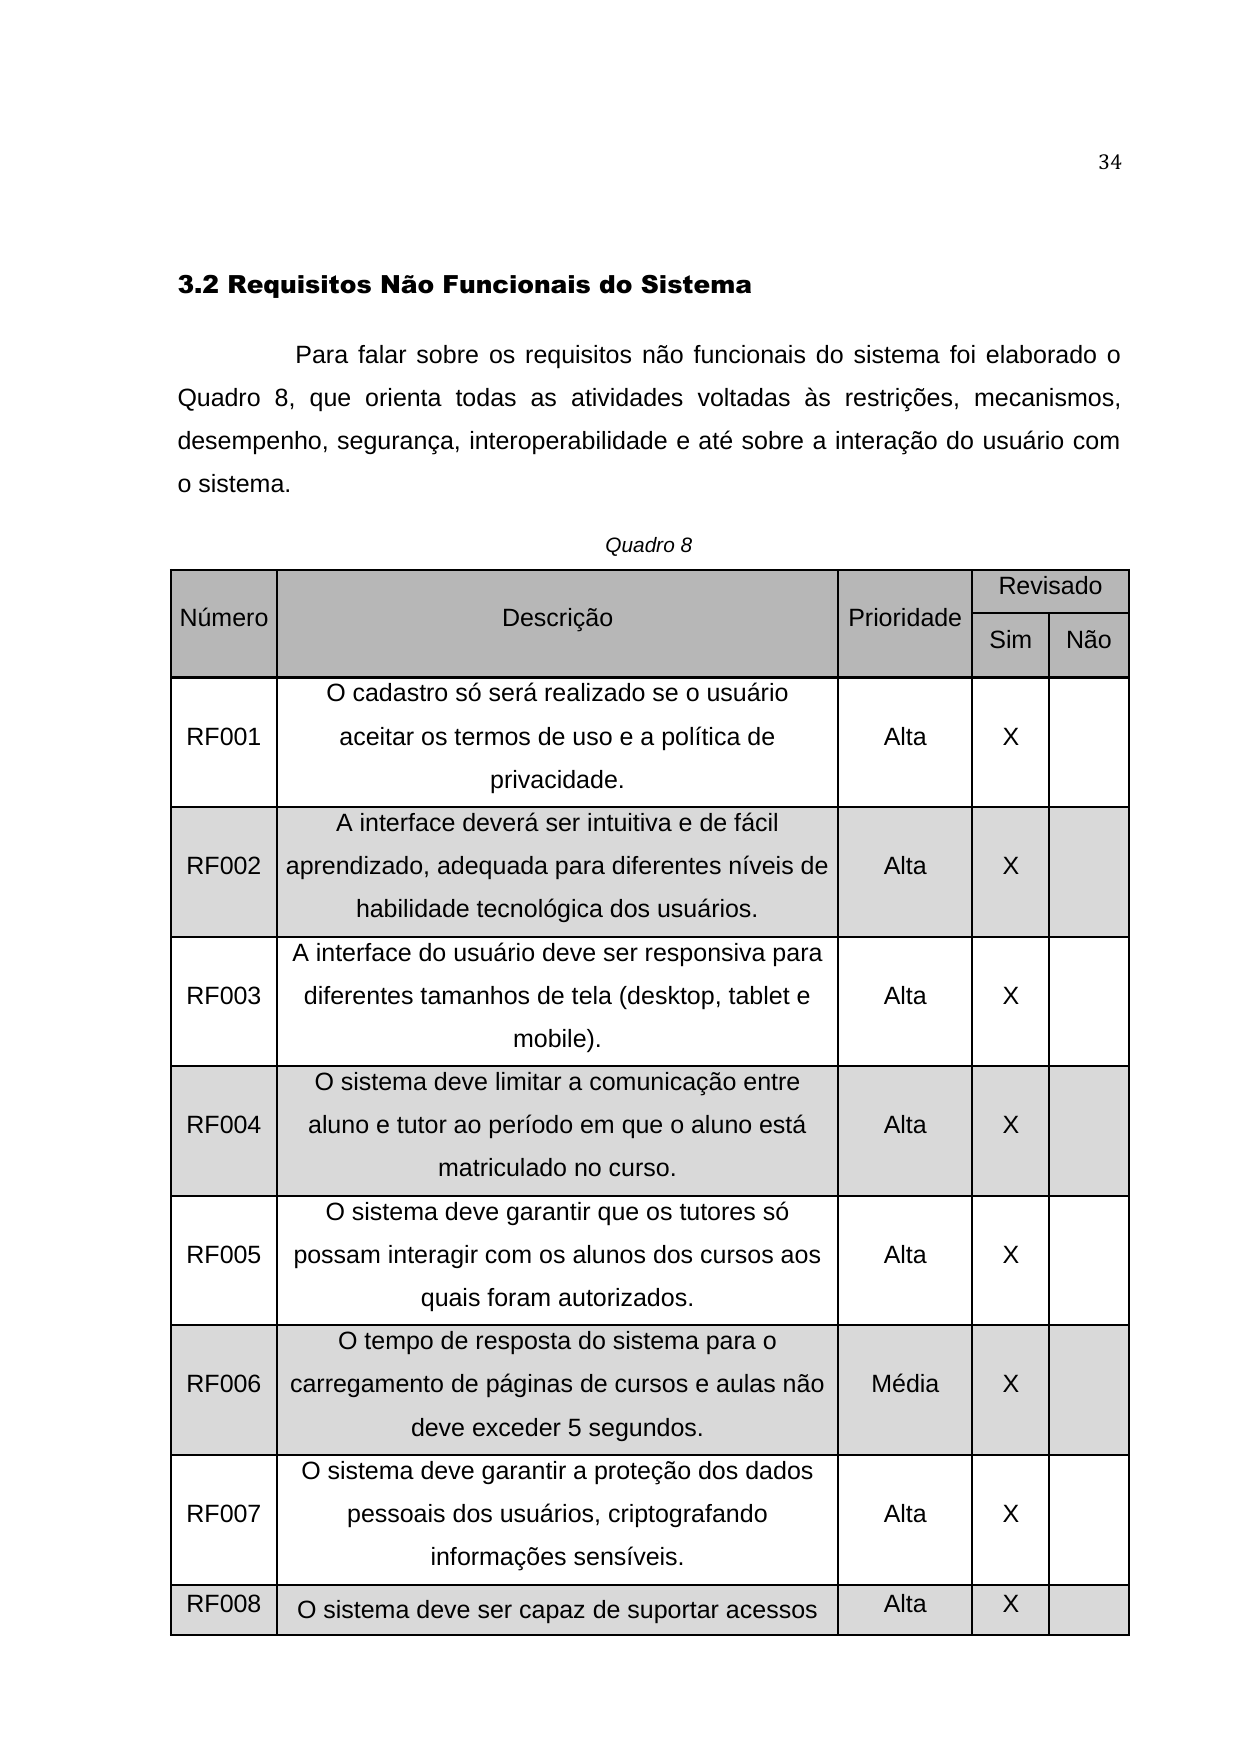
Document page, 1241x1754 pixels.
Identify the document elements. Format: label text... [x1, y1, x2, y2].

table_cell X [973, 1326, 1048, 1454]
table_cell X [973, 1197, 1048, 1324]
table_cell RF006 [172, 1326, 276, 1454]
table_cell [1050, 808, 1128, 936]
subtitle Quadro 8 [177, 533, 1122, 557]
table_cell X [973, 938, 1048, 1065]
table_cell Média [839, 1326, 971, 1454]
table_cell Alta [839, 1067, 971, 1195]
table_header Revisado [973, 571, 1128, 612]
table_cell Alta [839, 1197, 971, 1324]
table_cell O sistema deve limitar a comunicação entre aluno e tutor ao período em que o aluno está matriculado no curso. [278, 1067, 837, 1195]
table_cell O sistema deve garantir que os tutores só possam interagir com os alunos dos cursos aos quais foram autorizados. [278, 1197, 837, 1324]
table_cell Alta [839, 679, 971, 806]
table_cell A interface do usuário deve ser responsiva para diferentes tamanhos de tela (desktop, tablet e mobile). [278, 938, 837, 1065]
table_cell RF003 [172, 938, 276, 1065]
table_cell [1050, 679, 1128, 806]
table_cell RF004 [172, 1067, 276, 1195]
table_cell X [973, 1586, 1048, 1634]
table_cell [1050, 1456, 1128, 1583]
table_cell RF002 [172, 808, 276, 936]
table_header Prioridade [839, 571, 971, 676]
table_cell RF008 [172, 1586, 276, 1634]
table_cell Alta [839, 938, 971, 1065]
table_cell X [973, 679, 1048, 806]
table_cell Alta [839, 1456, 971, 1583]
table_cell [1050, 1586, 1128, 1634]
table_cell O tempo de resposta do sistema para o carregamento de páginas de cursos e aulas não deve exceder 5 segundos. [278, 1326, 837, 1454]
table_cell Não [1050, 614, 1128, 676]
table_cell RF005 [172, 1197, 276, 1324]
table_cell X [973, 1067, 1048, 1195]
table_cell X [973, 1456, 1048, 1583]
table_cell RF001 [172, 679, 276, 806]
table_cell Alta [839, 1586, 971, 1634]
table_cell [1050, 938, 1128, 1065]
table_cell O sistema deve garantir a proteção dos dados pessoais dos usuários, criptografando informações sensíveis. [278, 1456, 837, 1583]
table_cell [1050, 1067, 1128, 1195]
table_cell [1050, 1197, 1128, 1324]
table_header Descrição [278, 571, 837, 676]
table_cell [278, 1586, 837, 1634]
table_cell RF007 [172, 1456, 276, 1583]
table_cell A interface deverá ser intuitiva e de fácil aprendizado, adequada para diferentes níveis de habilidade tecnológica dos usuários. [278, 808, 837, 936]
table_cell O cadastro só será realizado se o usuário aceitar os termos de uso e a política de privacidade. [278, 679, 837, 806]
table_header Número [172, 571, 276, 676]
table_cell [1050, 1326, 1128, 1454]
table_cell Sim [973, 614, 1048, 676]
text Para falar sobre os requisitos não funcionais do sistema foi elaborado o Quadro 8, que orienta todas as atividades voltadas às restrições, mecanismos, desempenho, segurança, interoperabilidade e até sobre a interação do usuário com o sistema. [177, 339, 1122, 498]
subtitle 3.2 Requisitos Não Funcionais do Sistema [177, 266, 1122, 301]
table_cell X [973, 808, 1048, 936]
table_cell Alta [839, 808, 971, 936]
